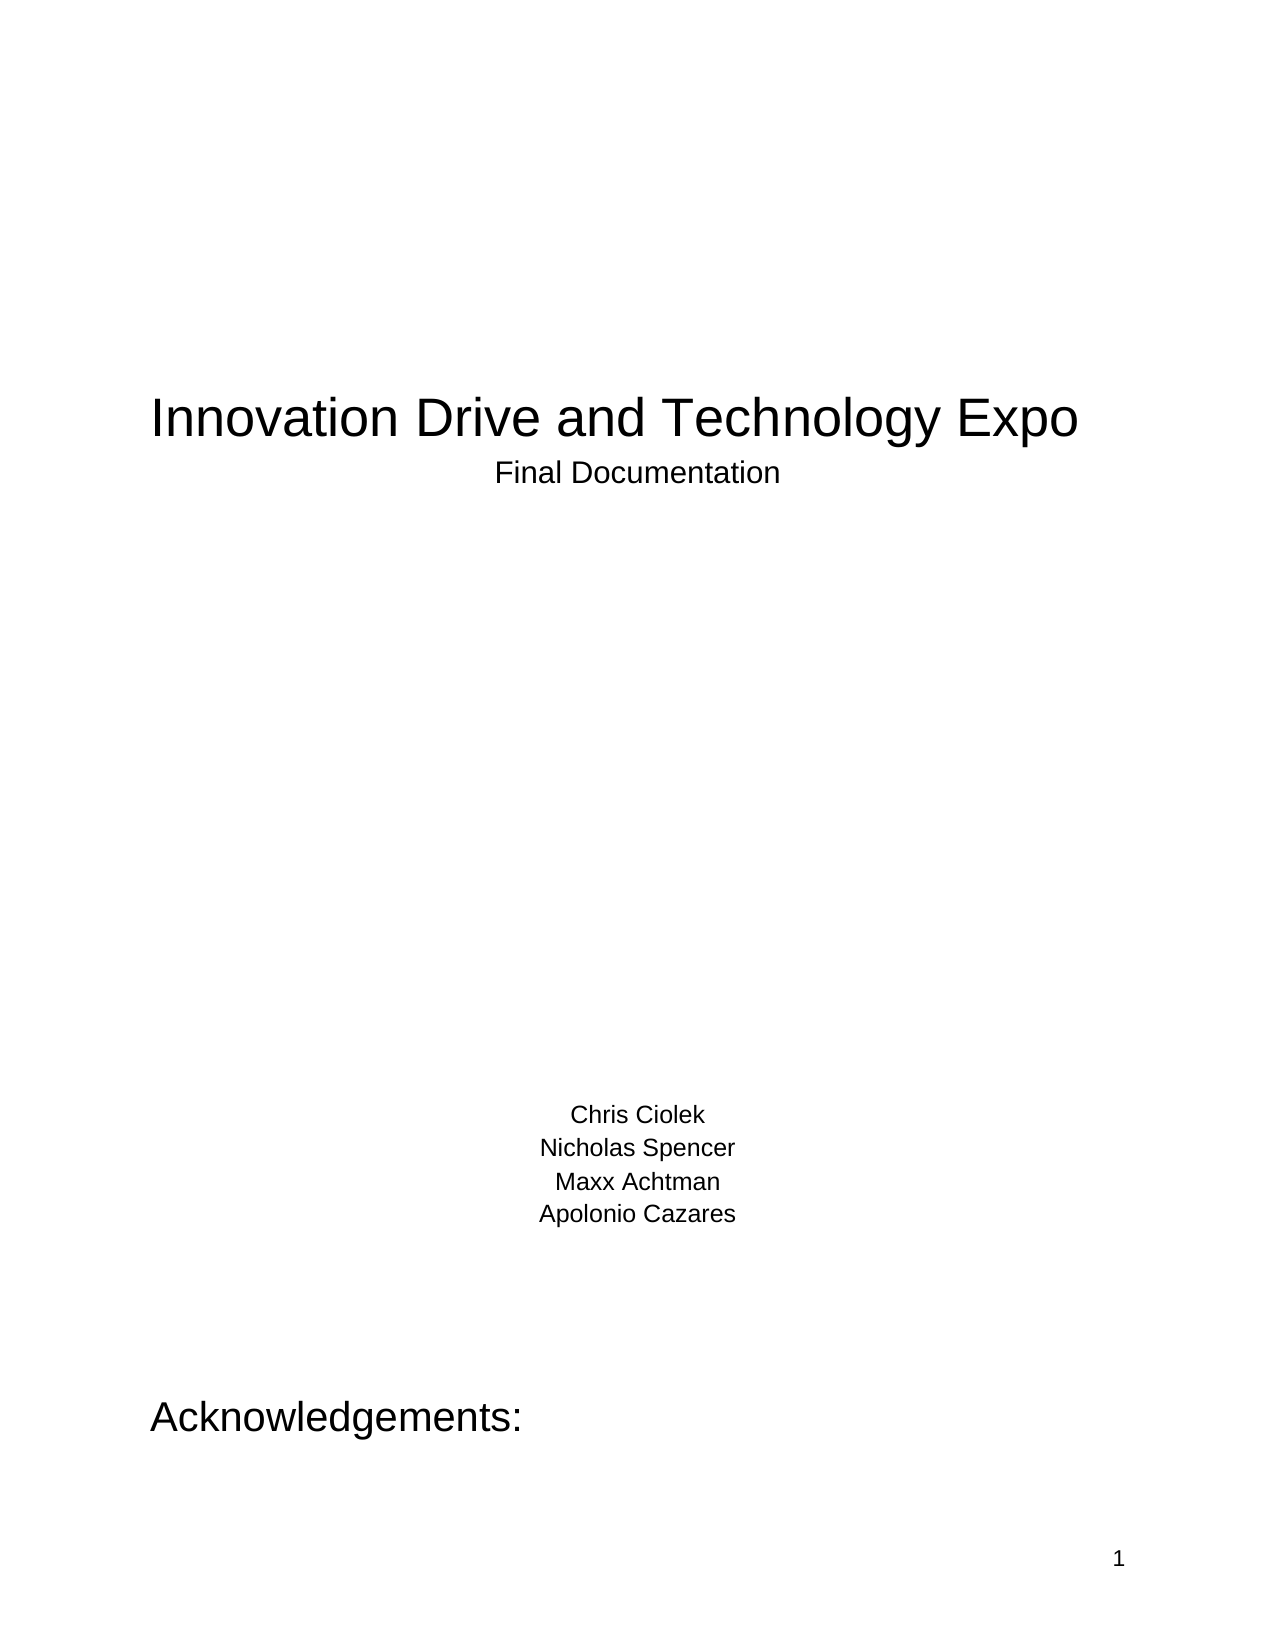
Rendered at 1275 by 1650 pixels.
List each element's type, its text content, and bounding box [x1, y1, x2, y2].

title Innovation Drive and Technology Expo [150, 386, 1125, 448]
text Maxx Achtman [150, 1166, 1125, 1195]
subtitle Final Documentation [150, 454, 1125, 490]
text Acknowledgements: [150, 1392, 1125, 1440]
text Apolonio Cazares [150, 1199, 1125, 1228]
text Chris Ciolek [150, 1100, 1125, 1129]
text Nicholas Spencer [150, 1133, 1125, 1162]
